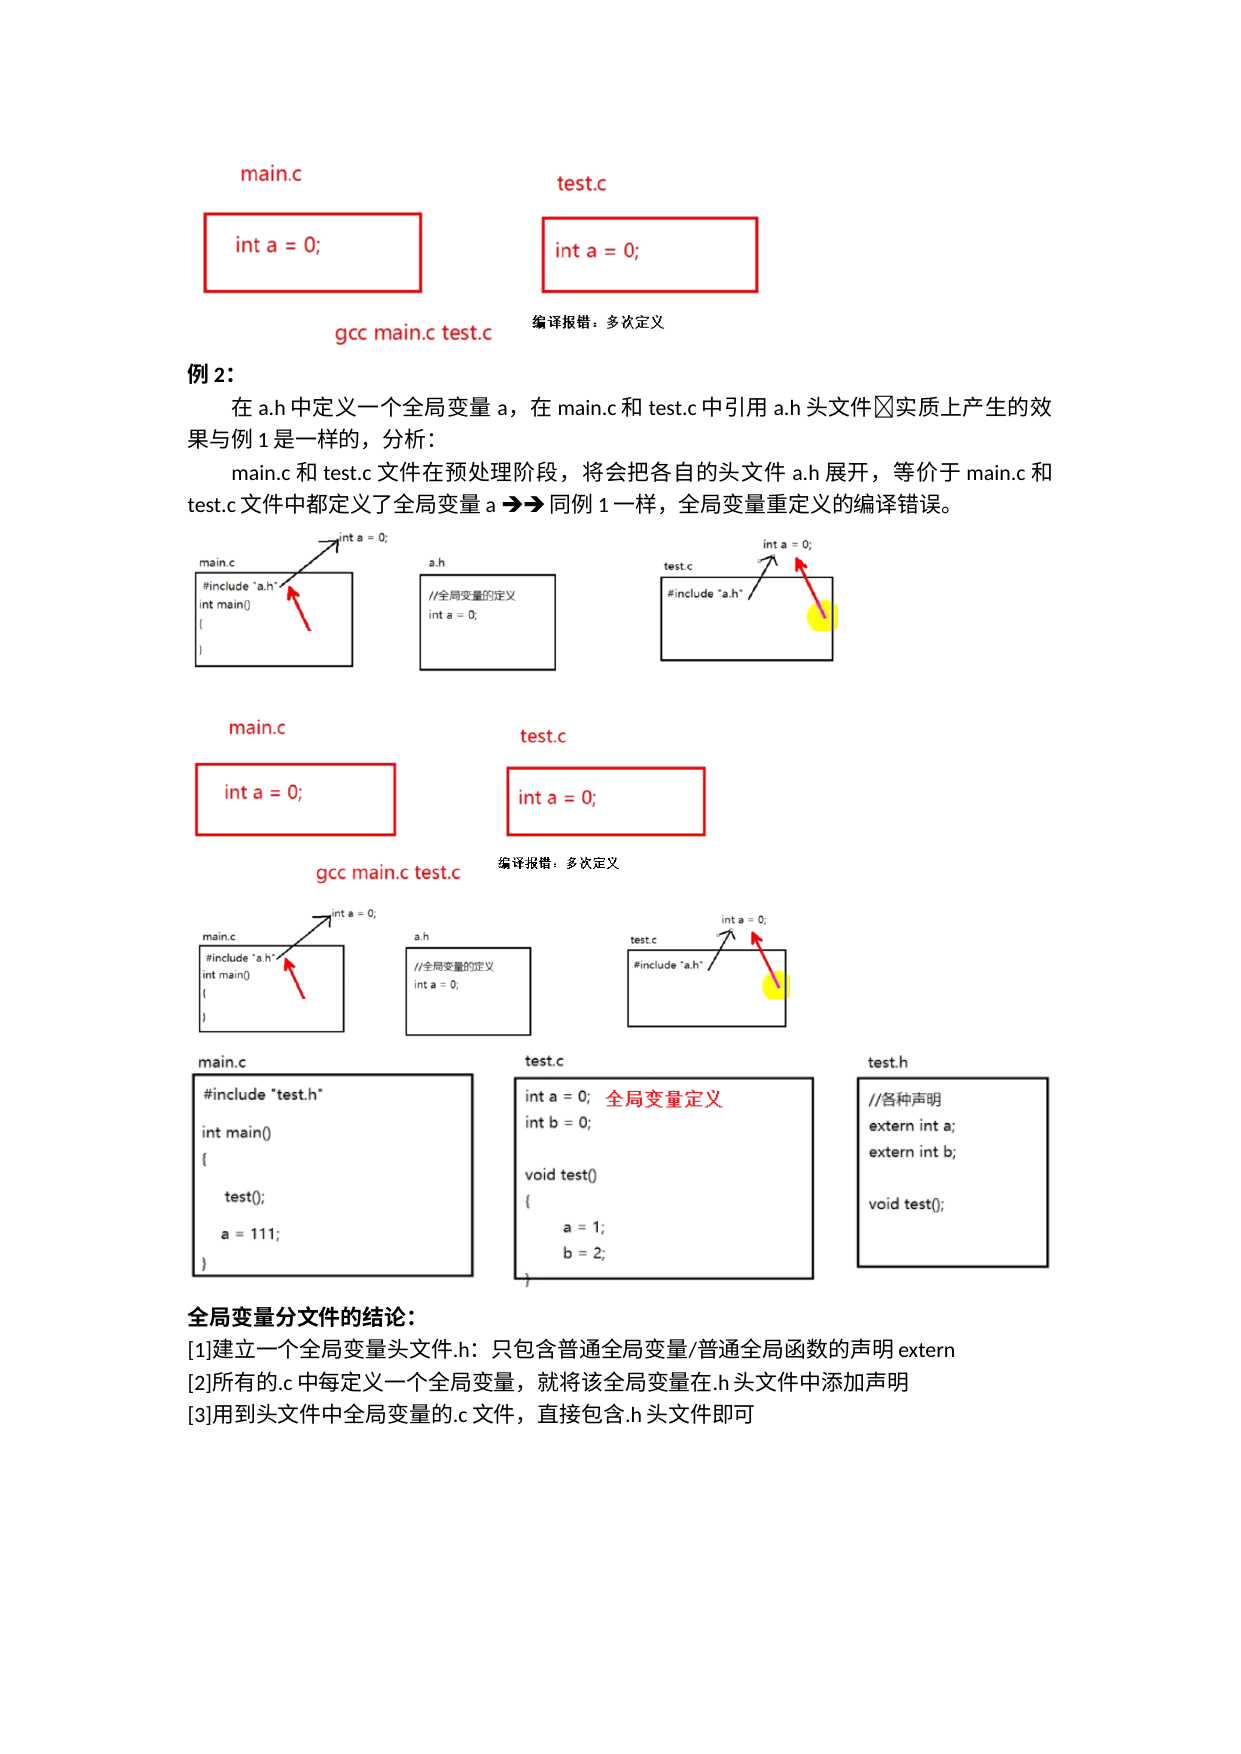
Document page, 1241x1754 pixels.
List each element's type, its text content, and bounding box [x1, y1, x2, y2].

text main.c和test.c文件在预处理阶段，将会把各自的头文件a.h展开，等价于main.c和test.c文件中都定义了全局变量a 同例1一样，全局变量重定义的编译错误。 [187, 454, 1053, 519]
text 在a.h中定义一个全局变量a，在main.c和test.c中引用a.h头文件实质上产生的效果与例1是一样的，分析： [187, 389, 1053, 454]
text [1]建立一个全局变量头文件.h：只包含普通全局变量/普通全局函数的声明extern [187, 1332, 1053, 1364]
text 全局变量分文件的结论： [187, 1299, 1053, 1332]
picture [187, 1039, 1053, 1291]
picture [187, 714, 799, 1038]
text [2]所有的.c中每定义一个全局变量，就将该全局变量在.h头文件中添加声明 [187, 1364, 1053, 1397]
text 例2： [187, 357, 1053, 389]
picture [187, 162, 768, 348]
picture [187, 519, 847, 677]
text [3]用到头文件中全局变量的.c文件，直接包含.h头文件即可 [187, 1397, 1053, 1429]
